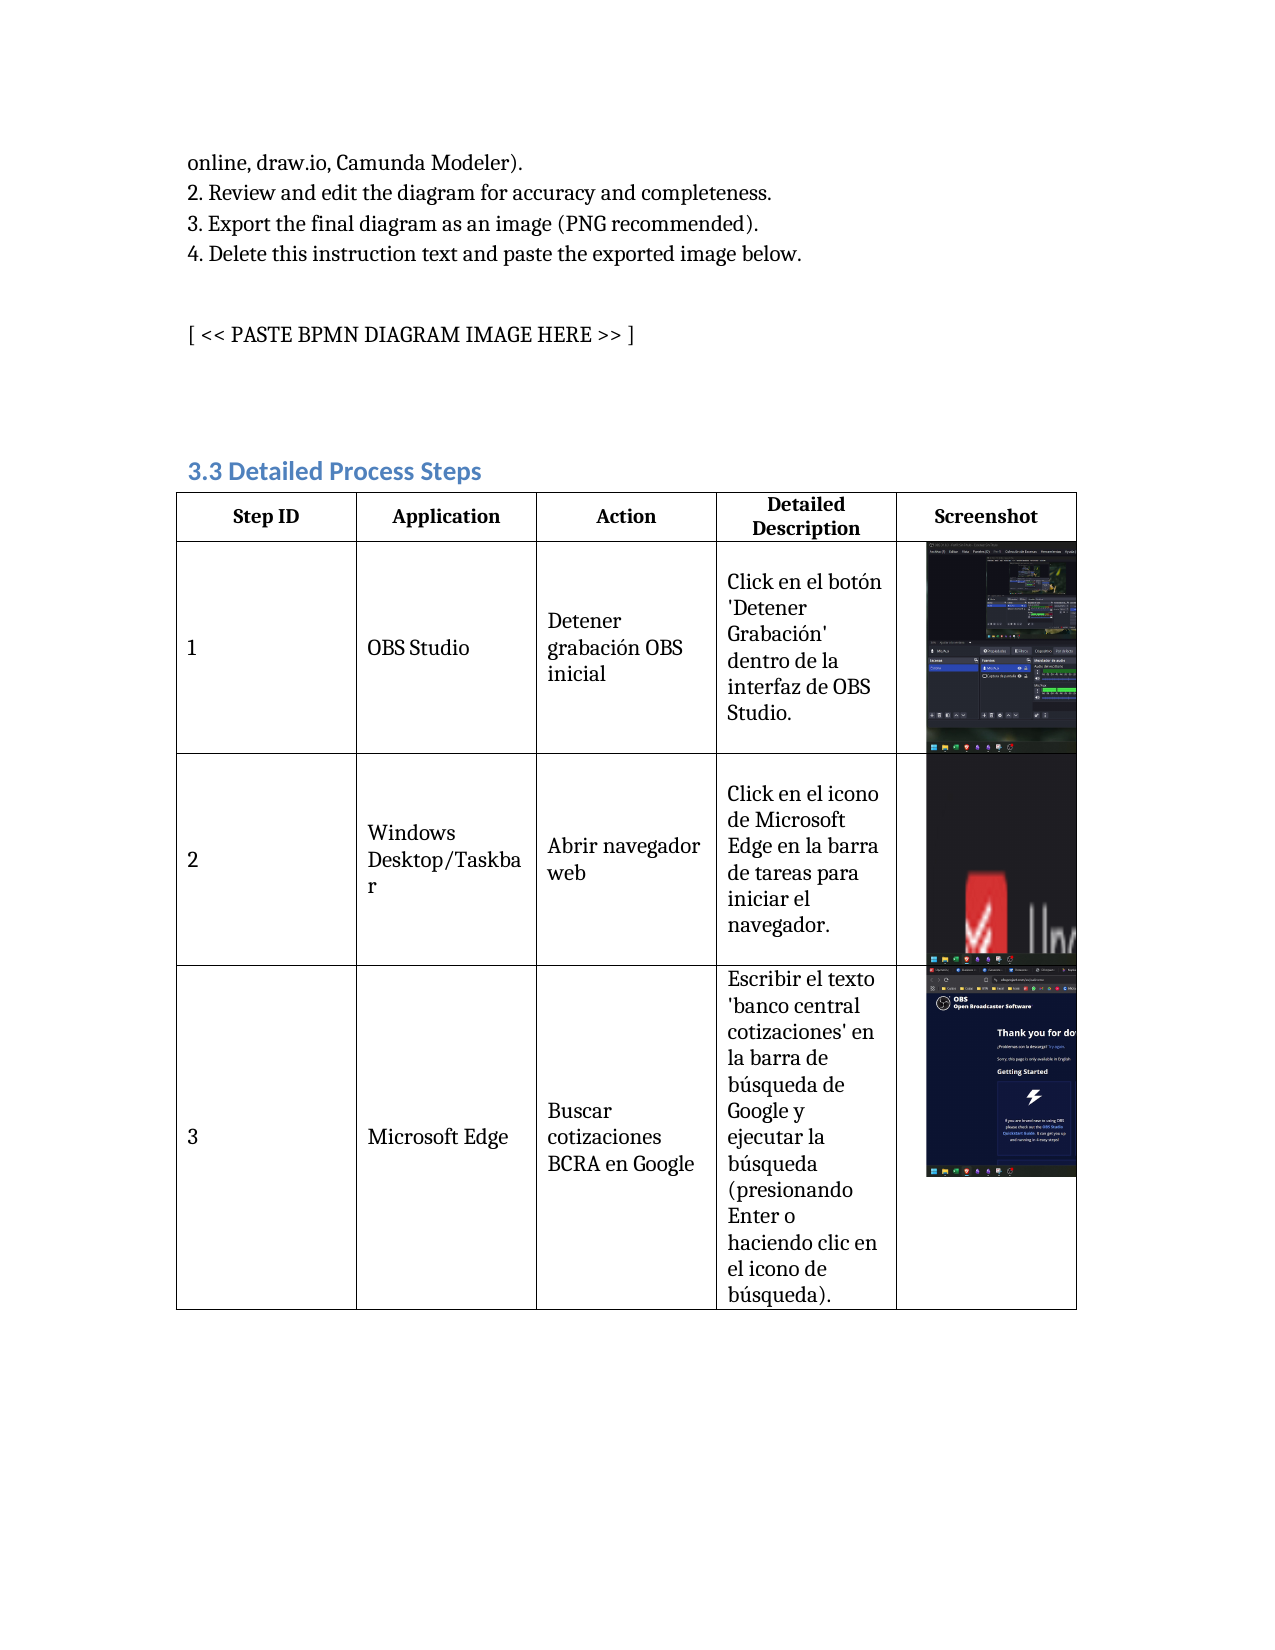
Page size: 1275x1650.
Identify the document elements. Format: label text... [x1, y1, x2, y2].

table_cell [897, 754, 926, 965]
table_cell Escribir el texto 'banco central cotizaciones' en la barra de búsqueda de Google y ejecutar la búsqueda (presionando Enter o haciendo clic en el icono de búsqueda). [717, 966, 896, 1309]
table_header Action [537, 493, 716, 541]
table_cell 2 [177, 754, 356, 965]
table_header Step ID [177, 493, 356, 541]
table_cell Microsoft Edge [357, 966, 536, 1309]
table_cell [897, 966, 1076, 1309]
picture [926, 966, 1077, 1177]
table_header Detailed Description [717, 493, 896, 541]
subtitle 3.3 Detailed Process Steps [187, 454, 1087, 487]
text [ << PASTE BPMN DIAGRAM IMAGE HERE >> ] [187, 292, 1087, 378]
picture [926, 542, 1077, 753]
table_cell Click en el botón 'Detener Grabación' dentro de la interfaz de OBS Studio. [717, 542, 896, 753]
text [187, 150, 1087, 267]
table_cell Click en el icono de Microsoft Edge en la barra de tareas para iniciar el navegador. [717, 754, 896, 965]
table_cell 3 [177, 966, 356, 1309]
table_cell 1 [177, 542, 356, 753]
table_header Application [357, 493, 536, 541]
table_cell Abrir navegador web [537, 754, 716, 965]
table_cell Buscar cotizaciones BCRA en Google [537, 966, 716, 1309]
table_header Screenshot [897, 493, 1076, 541]
table_cell OBS Studio [357, 542, 536, 753]
table_cell [897, 542, 926, 753]
picture [926, 754, 1077, 965]
table_cell Windows Desktop/Taskbar [357, 754, 536, 965]
table_cell Detener grabación OBS inicial [537, 542, 716, 753]
